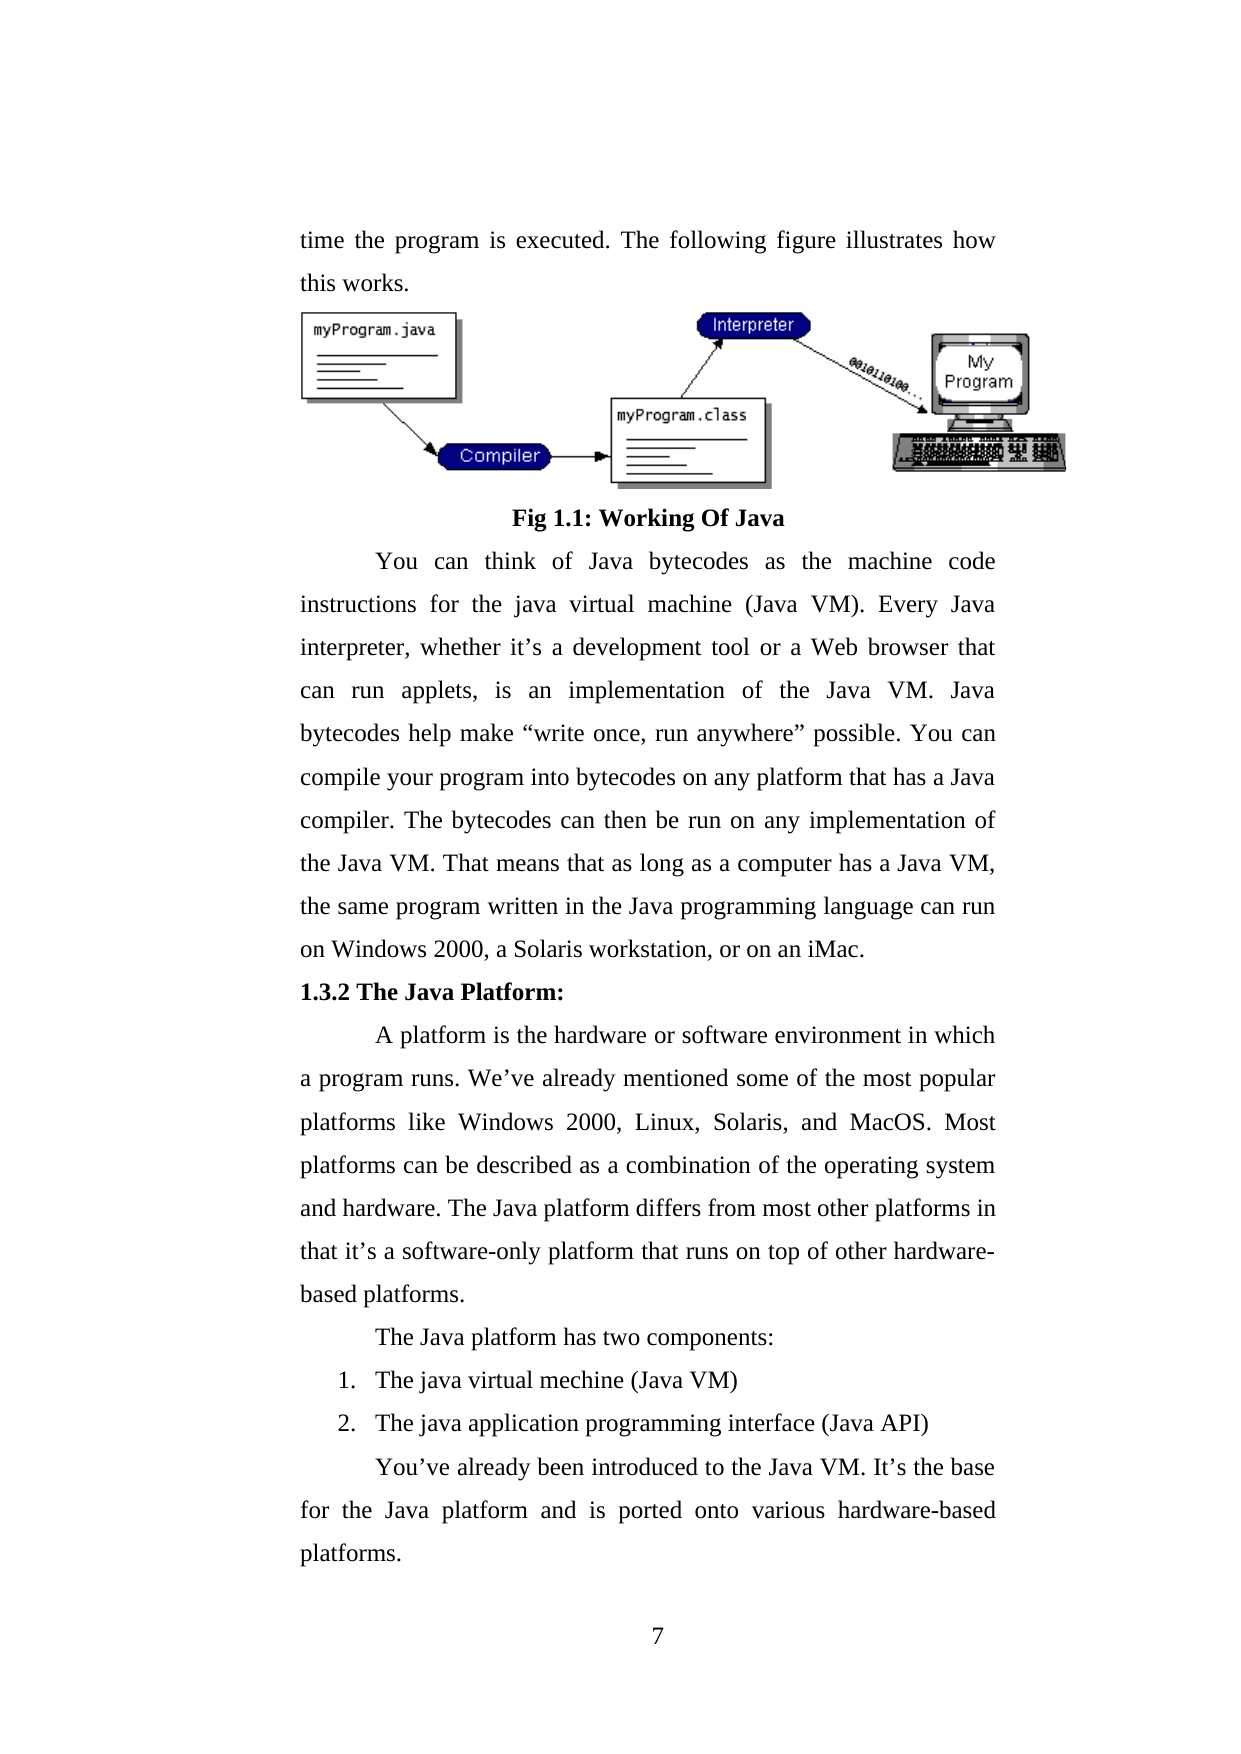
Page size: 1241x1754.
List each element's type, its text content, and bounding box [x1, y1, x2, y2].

text The Java platform has two components: [300, 1322, 996, 1351]
text A platform is the hardware or software environment in which a program runs. We’ve already mentioned some of the most popular platforms like Windows 2000, Linux, Solaris, and MacOS. Most platforms can be described as a combination of the operating system and hardware. The Java platform differs from most other platforms in that it’s a software-only platform that runs on top of other hardware-based platforms. [300, 1020, 996, 1308]
list The java virtual mechine (Java VM) [337, 1365, 996, 1394]
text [300, 225, 996, 297]
list The java application programming interface (Java API) [337, 1408, 996, 1437]
text Fig 1.1: Working Of Java [300, 503, 996, 532]
subtitle 1.3.2 The Java Platform: [300, 977, 996, 1006]
text You’ve already been introduced to the Java VM. It’s the base for the Java platform and is ported onto various hardware-based platforms. [300, 1452, 996, 1567]
picture [300, 311, 1067, 489]
text You can think of Java bytecodes as the machine code instructions for the java virtual machine (Java VM). Every Java interpreter, whether it’s a development tool or a Web browser that can run applets, is an implementation of the Java VM. Java bytecodes help make “write once, run anywhere” possible. You can compile your program into bytecodes on any platform that has a Java compiler. The bytecodes can then be run on any implementation of the Java VM. That means that as long as a computer has a Java VM, the same program written in the Java programming language can run on Windows 2000, a Solaris workstation, or on an iMac. [300, 546, 996, 963]
